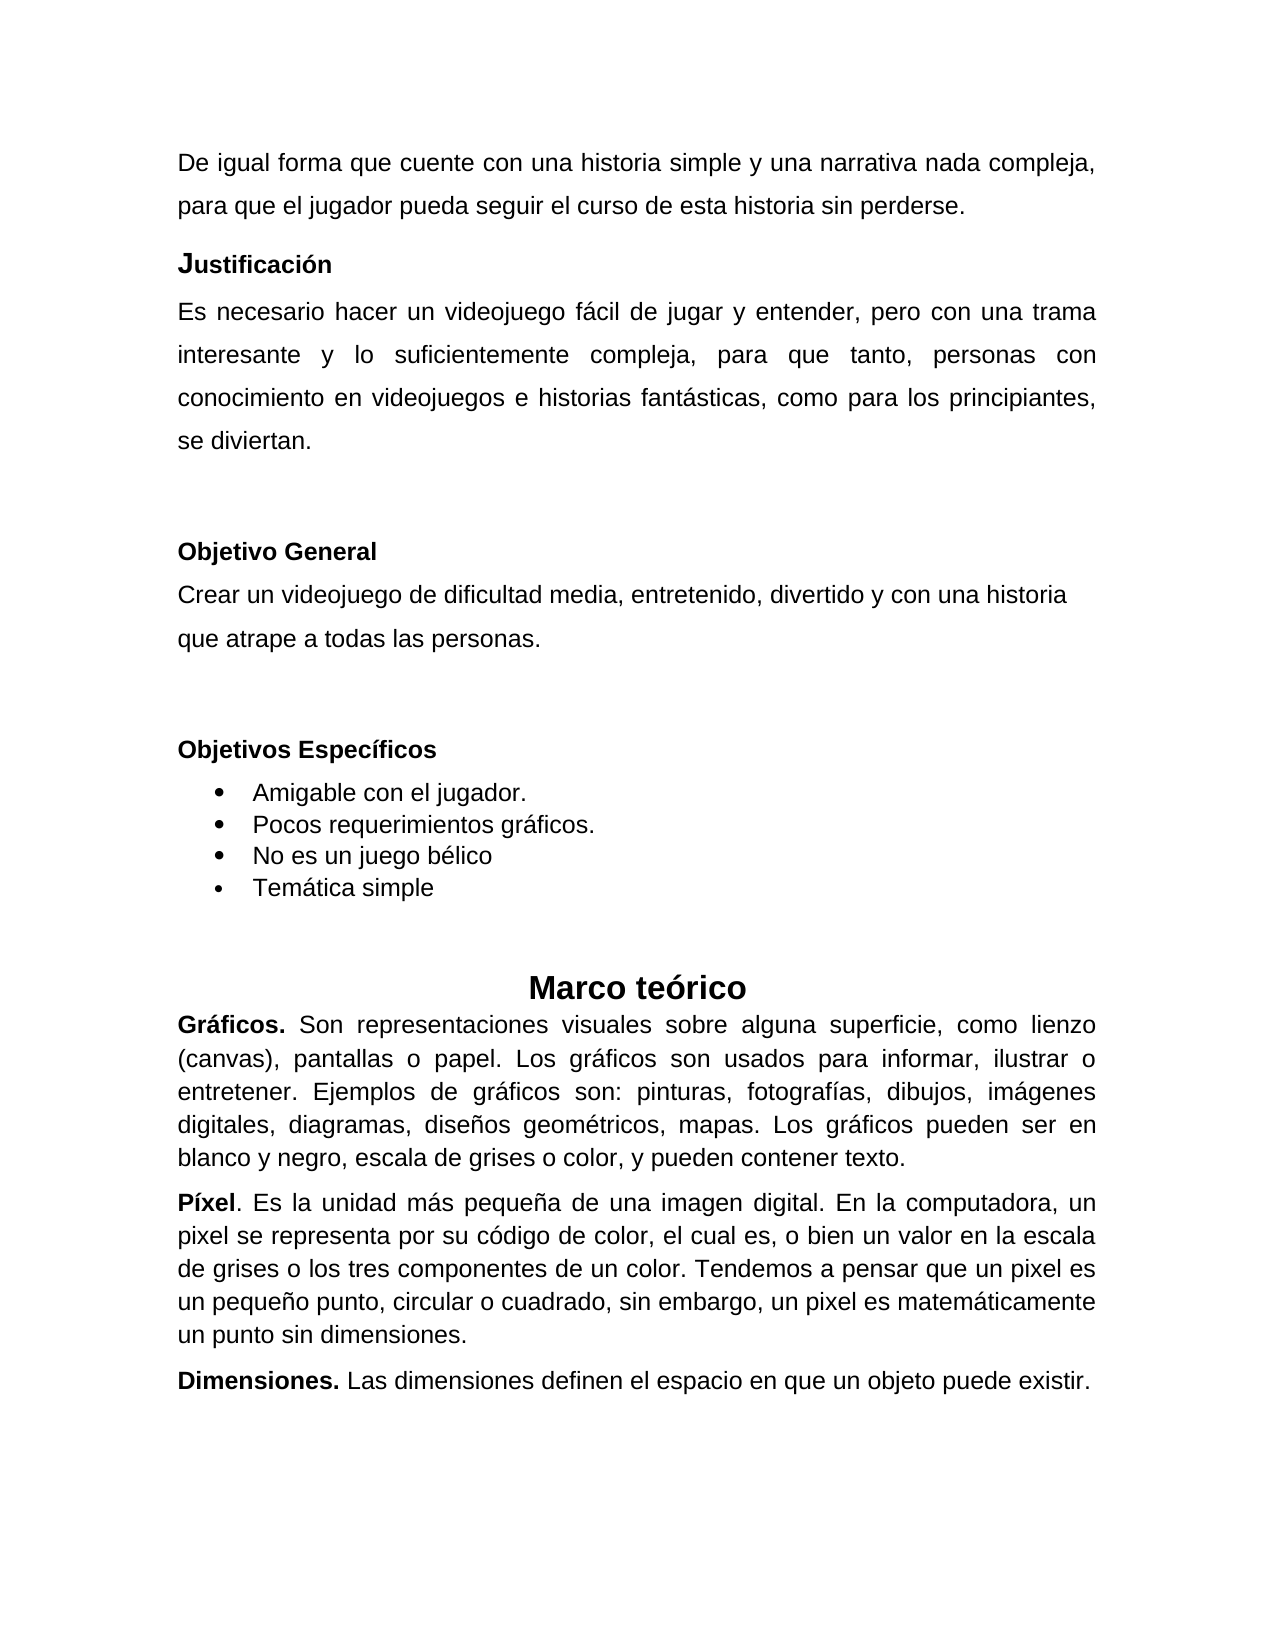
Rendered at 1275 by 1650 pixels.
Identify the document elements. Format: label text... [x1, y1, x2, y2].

text Es necesario hacer un videojuego fácil de jugar y entender, pero con una trama interesante y lo suficientemente compleja, para que tanto, personas con conocimiento en videojuegos e historias fantásticas, como para los principiantes, se diviertan. [177, 297, 1098, 455]
list Amigable con el jugador. [215, 778, 1098, 807]
text Píxel. Es la unidad más pequeña de una imagen digital. En la computadora, un pixel se representa por su código de color, el cual es, o bien un valor en la escala de grises o los tres componentes de un color. Tendemos a pensar que un pixel es un pequeño punto, circular o cuadrado, sin embargo, un pixel es matemáticamente un punto sin dimensiones. [177, 1188, 1098, 1349]
list No es un juego bélico [215, 841, 1098, 870]
text Crear un videojuego de dificultad media, entretenido, divertido y con una historia que atrape a todas las personas. [177, 580, 1098, 652]
subtitle Justificación [177, 246, 1098, 280]
text Gráficos. Son representaciones visuales sobre alguna superficie, como lienzo (canvas), pantallas o papel. Los gráficos son usados para informar, ilustrar o entretener. Ejemplos de gráficos son: pinturas, fotografías, dibujos, imágenes digitales, diagramas, diseños geométricos, mapas. Los gráficos pueden ser en blanco y negro, escala de grises o color, y pueden contener texto. [177, 1011, 1098, 1171]
list Pocos requerimientos gráficos. [215, 809, 1098, 838]
subtitle Marco teórico [177, 968, 1098, 1007]
text De igual forma que cuente con una historia simple y una narrativa nada compleja, para que el jugador pueda seguir el curso de esta historia sin perderse. [177, 148, 1098, 219]
text Dimensiones. Las dimensiones definen el espacio en que un objeto puede existir. [177, 1366, 347, 1394]
list Temática simple [215, 873, 1098, 902]
subtitle Objetivos Específicos [177, 735, 1098, 763]
subtitle Objetivo General [177, 537, 1098, 566]
